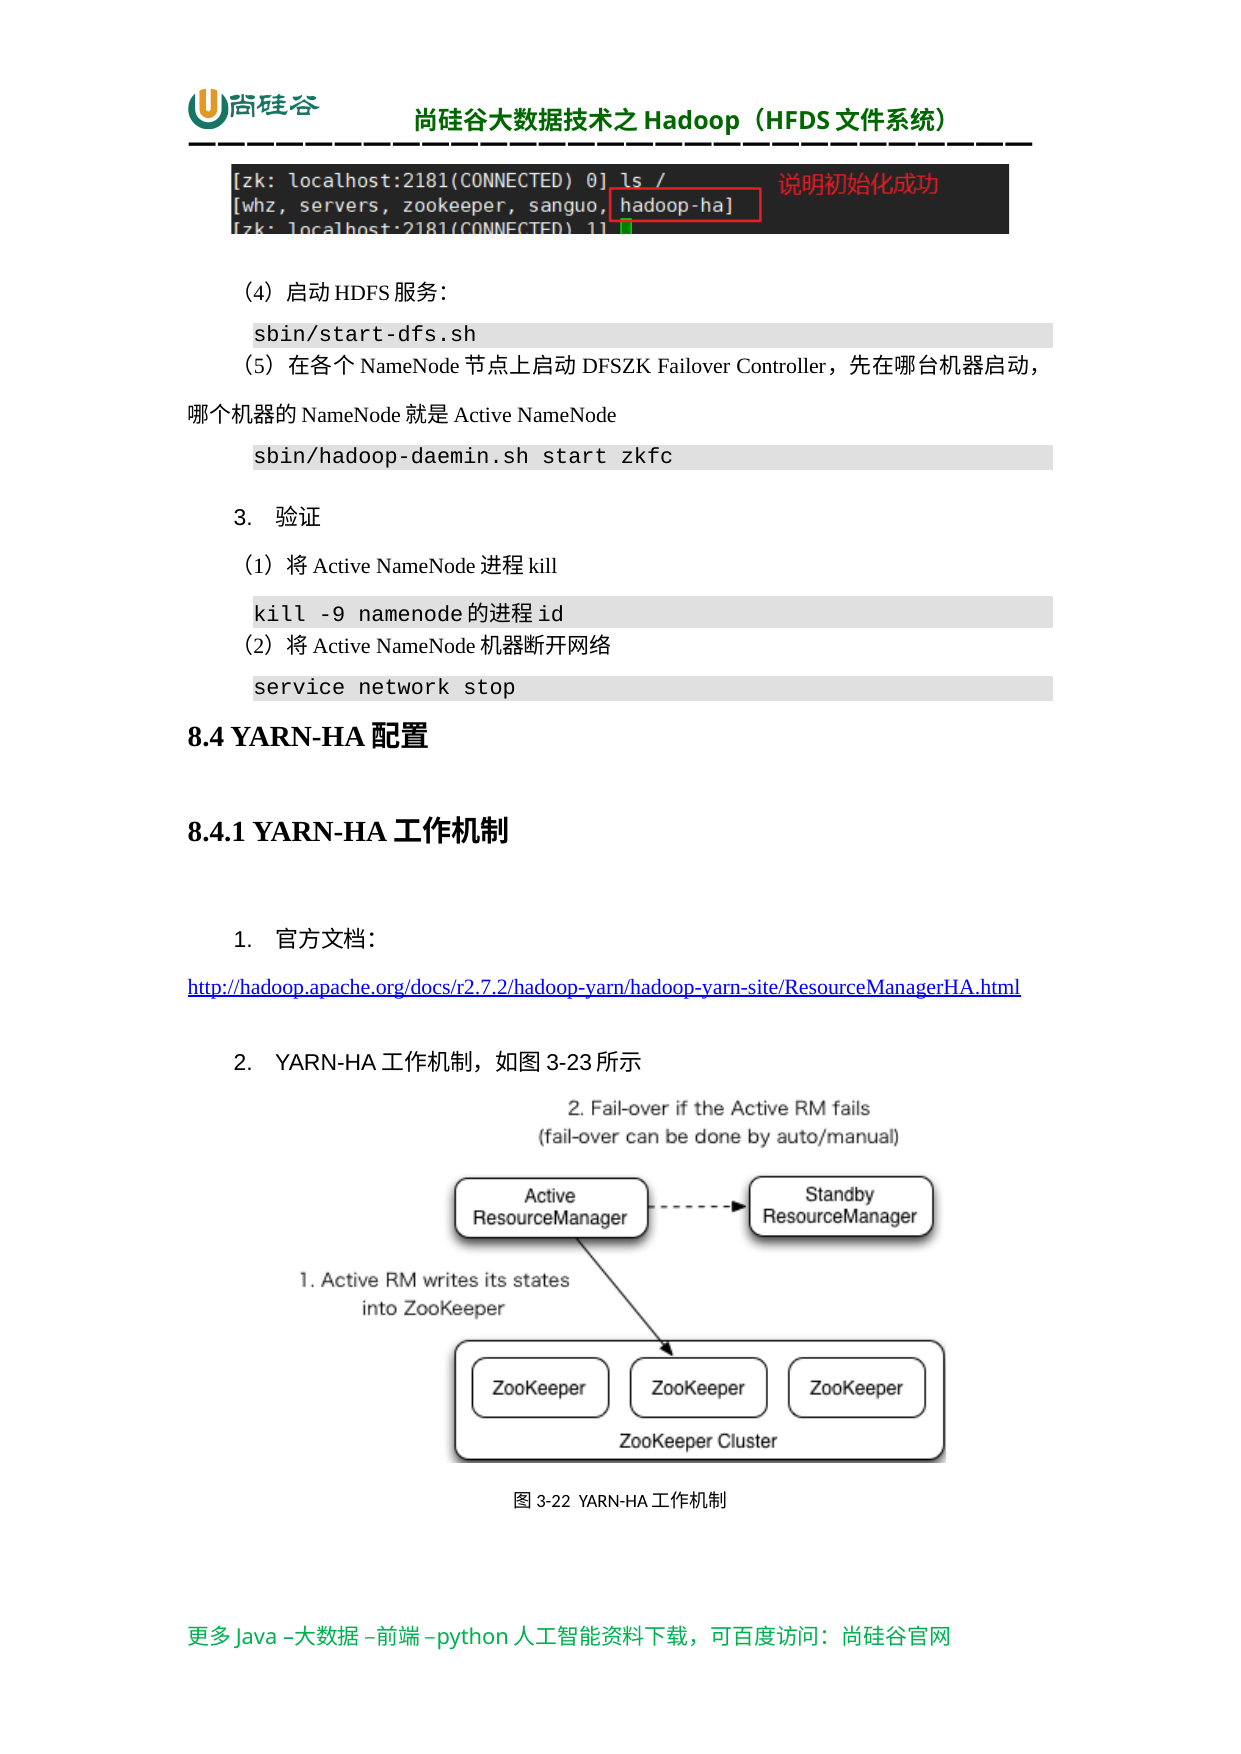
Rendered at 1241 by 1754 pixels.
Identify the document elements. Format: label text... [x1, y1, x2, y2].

subtitle 8.4.1 YARN-HA工作机制 [187, 797, 1053, 862]
text 2. YARN-HA工作机制，如图3-23所示 [187, 1028, 1053, 1093]
text sbin/hadoop-daemin.sh start zkfc [253, 445, 1053, 470]
text service network stop [253, 676, 1053, 701]
picture [187, 88, 320, 130]
text （4）启动HDFS服务： [187, 275, 1053, 307]
text kill -9 namenode的进程id [253, 596, 1053, 628]
picture [231, 164, 1010, 234]
text 1. 官方文档： [187, 905, 1053, 970]
text 图3-22 YARN-HA工作机制 [187, 1483, 1053, 1516]
text 3. 验证 [187, 483, 1053, 548]
picture [294, 1093, 947, 1463]
text （5）在各个NameNode节点上启动DFSZK Failover Controller，先在哪台机器启动，哪个机器的NameNode就是Active NameNode [187, 348, 1053, 429]
text sbin/start-dfs.sh [253, 323, 1053, 348]
text （1）将Active NameNode进程kill [187, 548, 1053, 580]
text （2）将Active NameNode机器断开网络 [187, 628, 1053, 661]
text http://hadoop.apache.org/docs/r2.7.2/hadoop-yarn/hadoop-yarn-site/ResourceManagerHA.html [187, 970, 1053, 1002]
subtitle 8.4 YARN-HA配置 [187, 701, 1053, 766]
